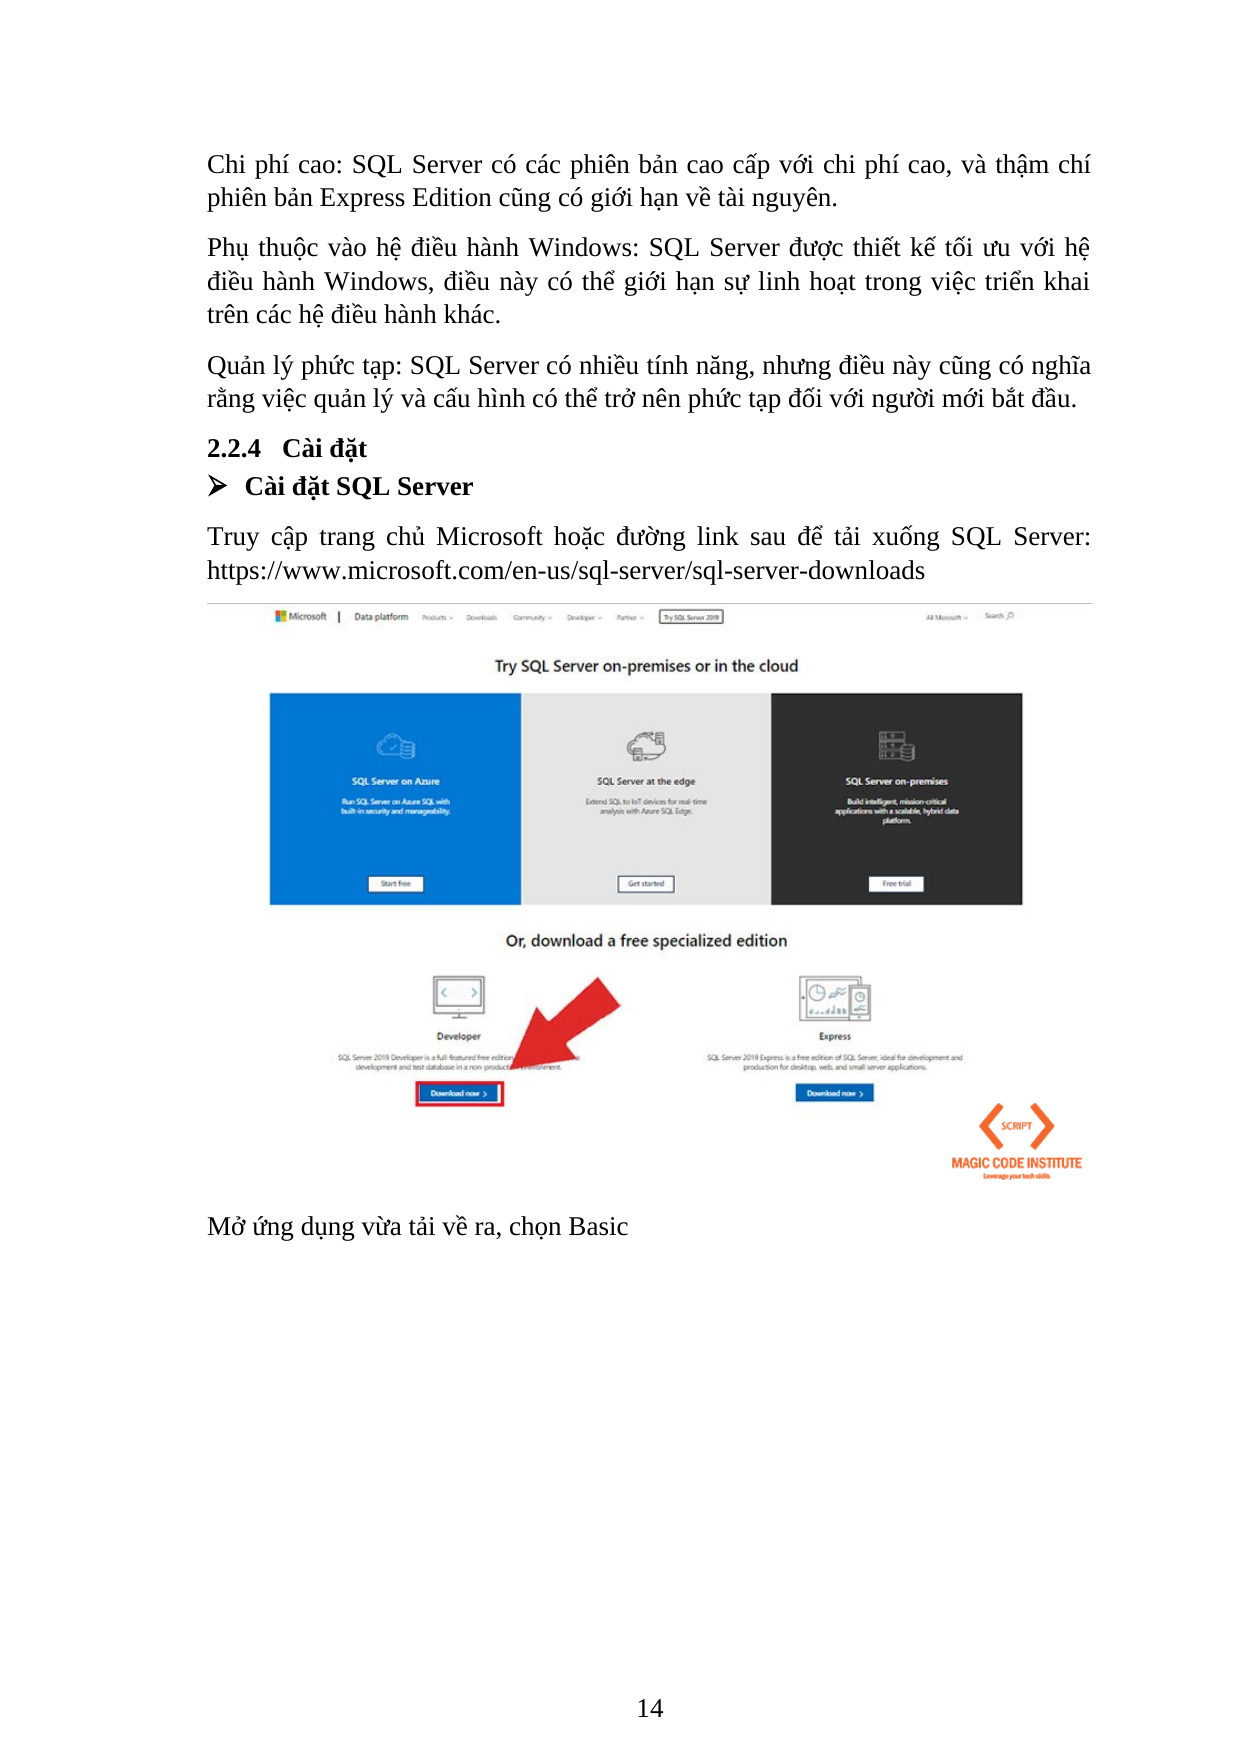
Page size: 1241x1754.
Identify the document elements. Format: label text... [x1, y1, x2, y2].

text Chi phí cao: SQL Server có các phiên bản cao cấp với chi phí cao, và thậm chí phiên bản Express Edition cũng có giới hạn về tài nguyên. [207, 148, 1092, 212]
list Cài đặt [207, 432, 1092, 464]
text Quản lý phức tạp: SQL Server có nhiều tính năng, nhưng điều này cũng có nghĩa rằng việc quản lý và cấu hình có thể trở nên phức tạp đối với người mới bắt đầu. [207, 349, 1092, 413]
text Mở ứng dụng vừa tải về ra, chọn Basic [207, 1210, 1092, 1241]
list Cài đặt SQL Server [207, 470, 1092, 501]
picture [206, 603, 1093, 1191]
text Truy cập trang chủ Microsoft hoặc đường link sau để tải xuống SQL Server: https://www.microsoft.com/en-us/sql-server/sql-server-downloads [207, 520, 1092, 585]
text Phụ thuộc vào hệ điều hành Windows: SQL Server được thiết kế tối ưu với hệ điều hành Windows, điều này có thể giới hạn sự linh hoạt trong việc triển khai trên các hệ điều hành khác. [207, 231, 1092, 330]
